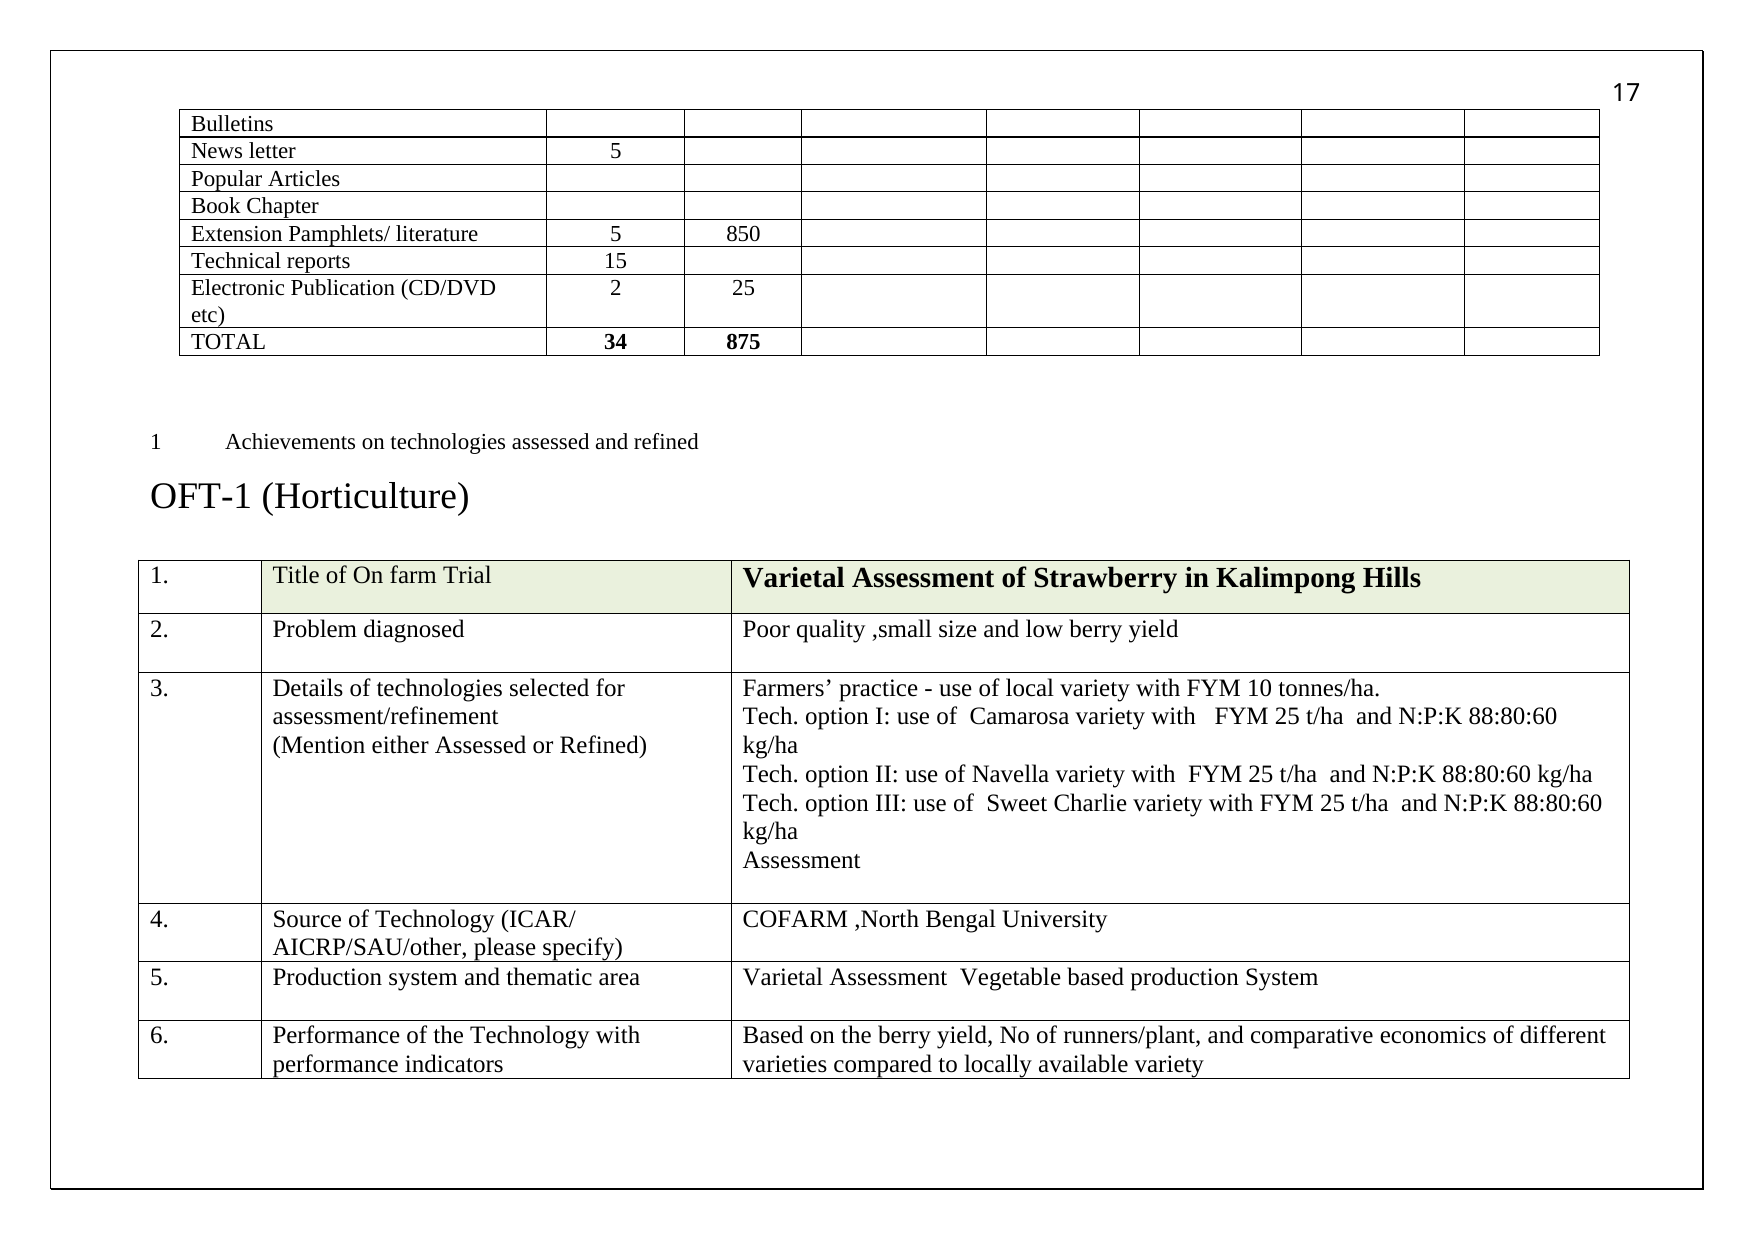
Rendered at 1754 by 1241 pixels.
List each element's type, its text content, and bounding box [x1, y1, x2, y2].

table_cell Varietal Assessment Vegetable based production System [732, 962, 1629, 1019]
table_cell [1465, 165, 1599, 191]
table_cell [1465, 247, 1599, 273]
table_cell 4. [139, 904, 261, 961]
table_cell Poor quality ,small size and low berry yield [732, 614, 1629, 672]
text 1 Achievements on technologies assessed and refined [150, 428, 1640, 454]
table_cell [802, 110, 986, 136]
table_cell [1465, 328, 1599, 354]
table_cell Technical reports [180, 247, 546, 273]
table_cell Problem diagnosed [262, 614, 731, 672]
table_cell [1302, 275, 1464, 327]
table_header 1. [139, 561, 261, 613]
table_cell [1302, 165, 1464, 191]
table_cell [802, 247, 986, 273]
table_cell 15 [547, 247, 684, 273]
table_cell [1140, 247, 1301, 273]
table_cell COFARM ,North Bengal University [732, 904, 1629, 961]
table_cell [987, 220, 1139, 246]
table_cell News letter [180, 138, 546, 164]
table_cell Book Chapter [180, 192, 546, 219]
table_cell [1140, 110, 1301, 136]
table_cell [987, 247, 1139, 273]
table_cell [1465, 275, 1599, 327]
table_cell [547, 192, 684, 219]
table_cell TOTAL [180, 328, 546, 354]
table_cell 2. [139, 614, 261, 672]
table_cell [802, 192, 986, 219]
table_cell Based on the berry yield, No of runners/plant, and comparative economics of different varieties compared to locally available variety [732, 1021, 1629, 1078]
table_cell Electronic Publication (CD/DVD etc) [180, 275, 546, 327]
table_cell 6. [139, 1021, 261, 1078]
table_cell [1465, 138, 1599, 164]
table_cell Details of technologies selected for assessment/refinement (Mention either Assessed or Refined) [262, 673, 731, 903]
table_cell [987, 138, 1139, 164]
table_cell [1140, 275, 1301, 327]
table_cell [802, 165, 986, 191]
table_header Varietal Assessment of Strawberry in Kalimpong Hills [732, 561, 1629, 613]
table_cell [987, 328, 1139, 354]
table_cell [1465, 192, 1599, 219]
table_cell [1465, 110, 1599, 136]
table_cell 5 [547, 220, 684, 246]
table_cell Bulletins [180, 110, 546, 136]
table_cell [802, 220, 986, 246]
table_cell 875 [685, 328, 801, 354]
table_cell [685, 138, 801, 164]
table_cell [802, 138, 986, 164]
table_cell [1140, 220, 1301, 246]
text OFT-1 (Horticulture) [150, 473, 1640, 516]
table_cell [685, 247, 801, 273]
table_cell [1140, 192, 1301, 219]
table_cell [1302, 247, 1464, 273]
table_cell [685, 110, 801, 136]
table_cell [547, 165, 684, 191]
table_cell [802, 328, 986, 354]
table_cell [802, 275, 986, 327]
table_cell 25 [685, 275, 801, 327]
table_cell Performance of the Technology with performance indicators [262, 1021, 731, 1078]
table_cell Farmers’ practice - use of local variety with FYM 10 tonnes/ha. Tech. option I: use of Camarosa variety with FYM 25 t/ha and N:P:K 88:80:60 kg/ha Tech. option II: use of Navella variety with FYM 25 t/ha and N:P:K 88:80:60 kg/ha Tech. option III: use of Sweet Charlie variety with FYM 25 t/ha and N:P:K 88:80:60 kg/ha Assessment [732, 673, 1629, 903]
table_cell 3. [139, 673, 261, 903]
table_cell [1140, 138, 1301, 164]
table_cell [1302, 138, 1464, 164]
table_cell [1140, 165, 1301, 191]
table_cell [987, 275, 1139, 327]
table_cell Popular Articles [180, 165, 546, 191]
table_cell [987, 192, 1139, 219]
table_cell Source of Technology (ICAR/ AICRP/SAU/other, please specify) [262, 904, 731, 961]
table_cell [1465, 220, 1599, 246]
table_cell Extension Pamphlets/ literature [180, 220, 546, 246]
table_cell 2 [547, 275, 684, 327]
table_cell Production system and thematic area [262, 962, 731, 1019]
table_cell [1302, 192, 1464, 219]
table_cell 34 [547, 328, 684, 354]
table_cell [1302, 328, 1464, 354]
table_cell [1140, 328, 1301, 354]
table_cell [685, 165, 801, 191]
table_header Title of On farm Trial [262, 561, 731, 613]
table_cell [685, 192, 801, 219]
table_cell 5 [547, 138, 684, 164]
table_cell 5. [139, 962, 261, 1019]
table_cell [547, 110, 684, 136]
table_cell [987, 110, 1139, 136]
table_cell [987, 165, 1139, 191]
table_cell [1302, 110, 1464, 136]
table_cell 850 [685, 220, 801, 246]
table_cell [1302, 220, 1464, 246]
